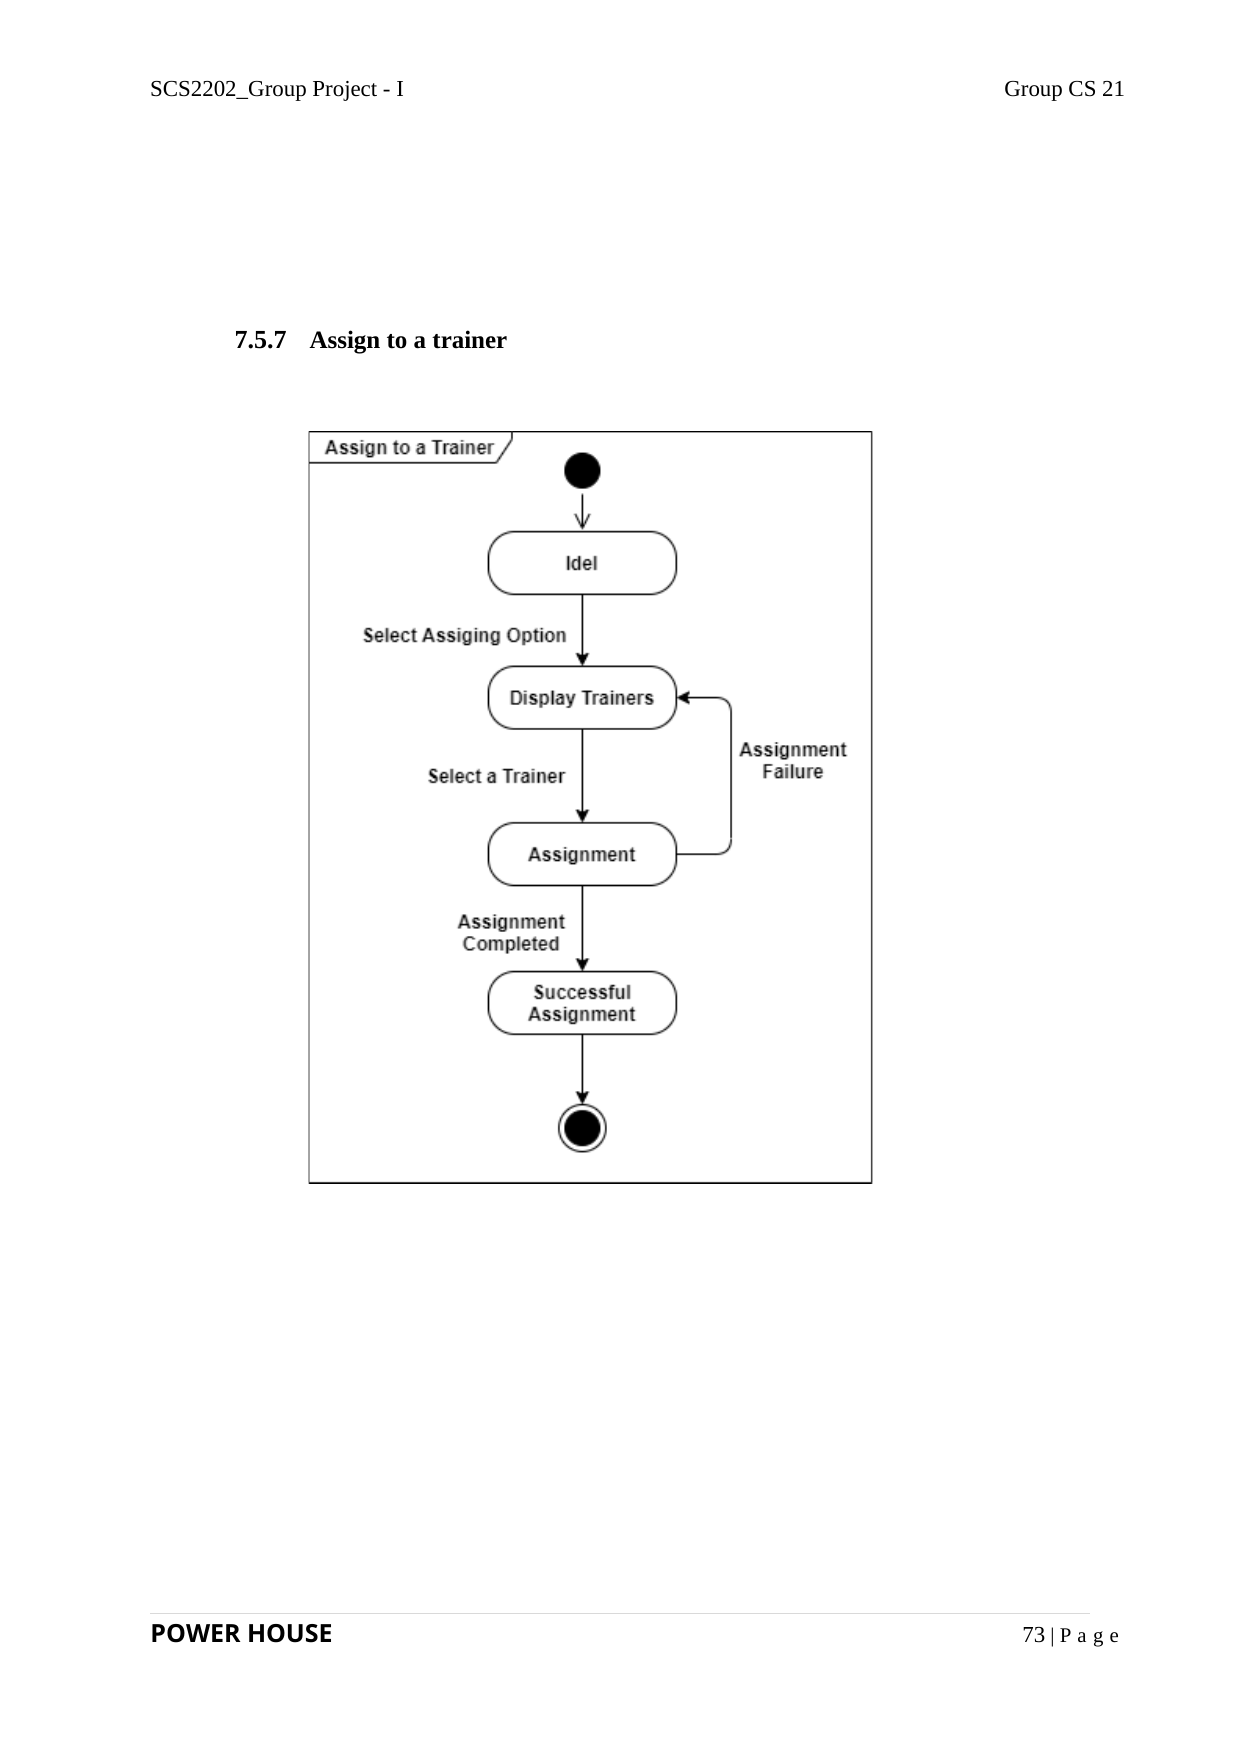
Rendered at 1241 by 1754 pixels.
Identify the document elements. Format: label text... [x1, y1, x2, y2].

subtitle Assign to a trainer [234, 324, 1090, 354]
picture [308, 431, 873, 1184]
